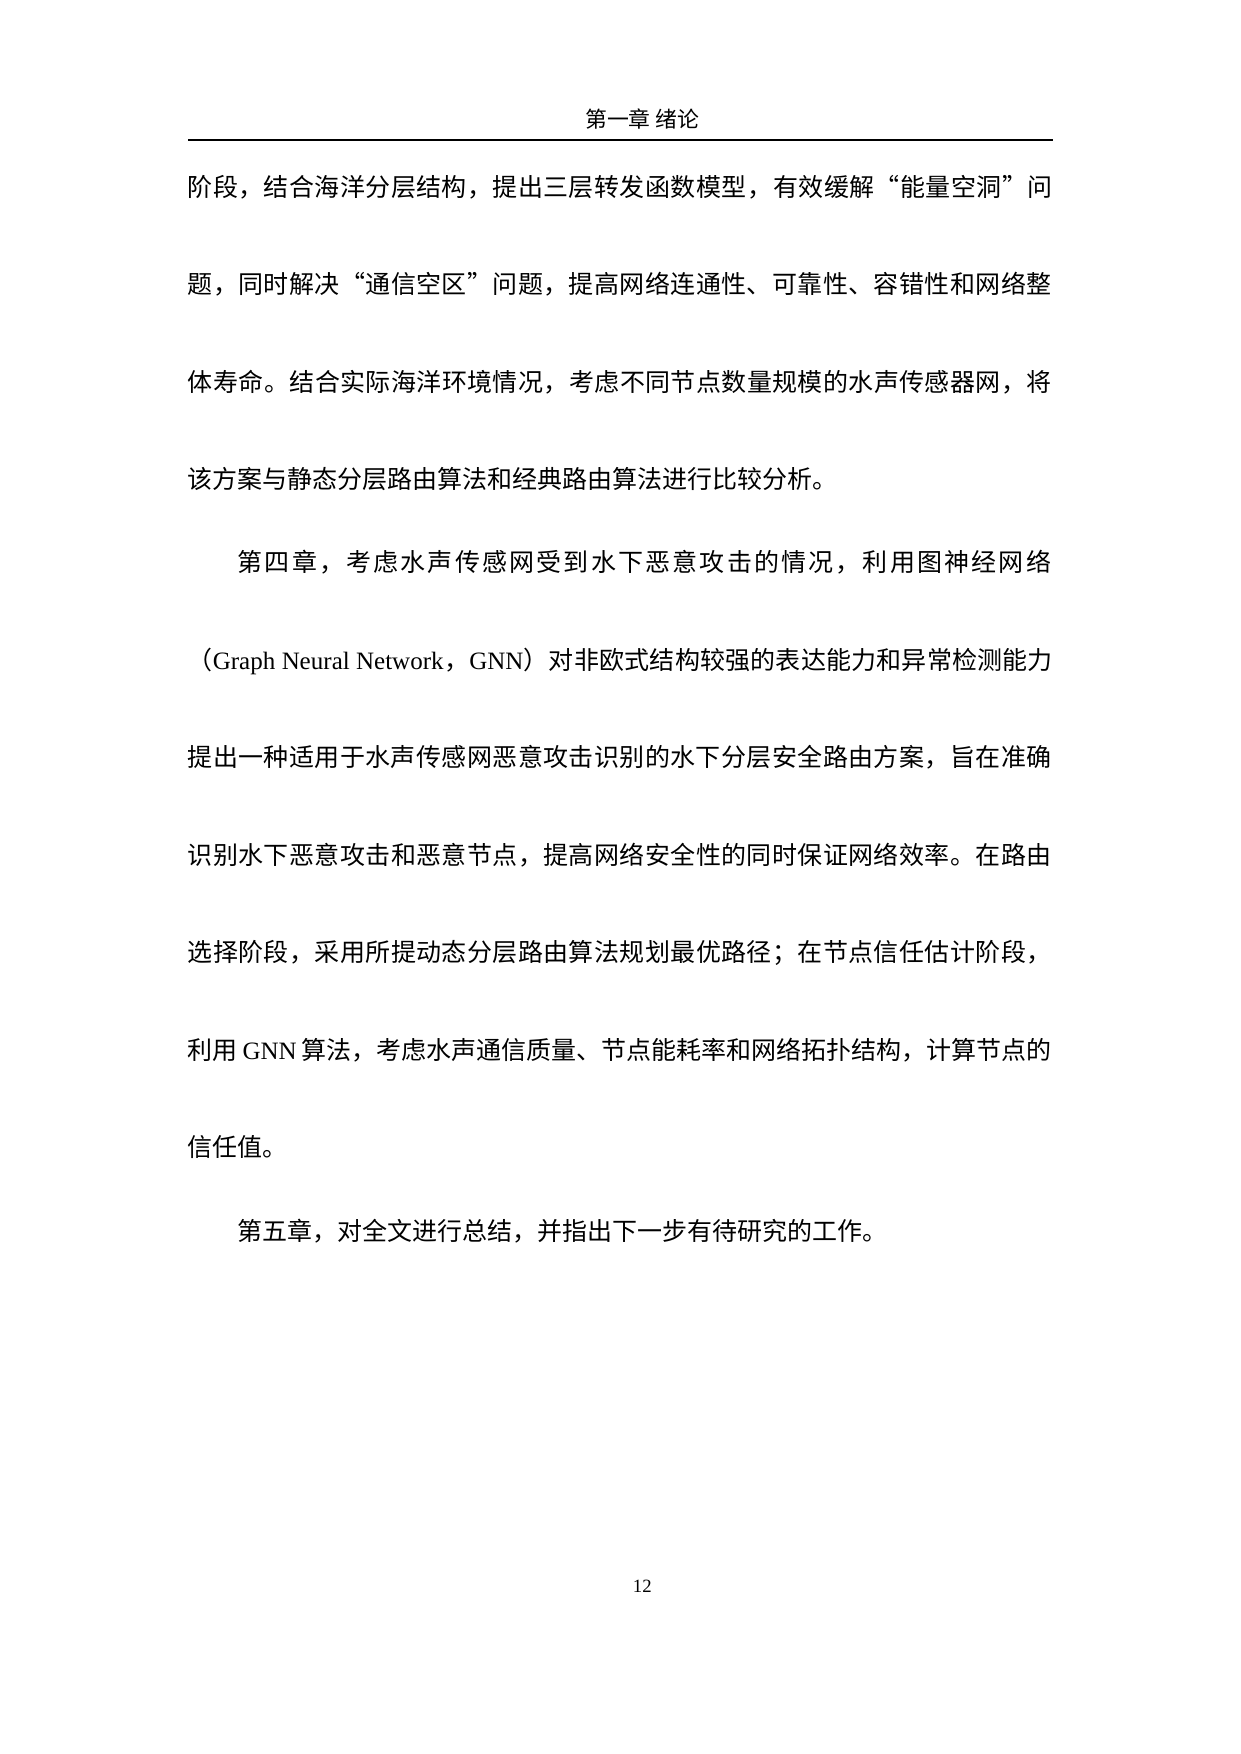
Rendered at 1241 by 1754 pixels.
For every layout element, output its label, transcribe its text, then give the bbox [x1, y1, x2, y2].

text 第五章，对全文进行总结，并指出下一步有待研究的工作。 [187, 1197, 1053, 1262]
text 第四章，考虑水声传感网受到水下恶意攻击的情况，利用图神经网络（Graph Neural Network，GNN）对非欧式结构较强的表达能力和异常检测能力，提出一种适用于水声传感网恶意攻击识别的水下分层安全路由方案，旨在准确识别水下恶意攻击和恶意节点，提高网络安全性的同时保证网络效率。在路由选择阶段，采用所提动态分层路由算法规划最优路径；在节点信任估计阶段，利用GNN算法，考虑水声通信质量、节点能耗率和网络拓扑结构，计算节点的信任值。 [187, 528, 1053, 1178]
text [187, 153, 1053, 510]
